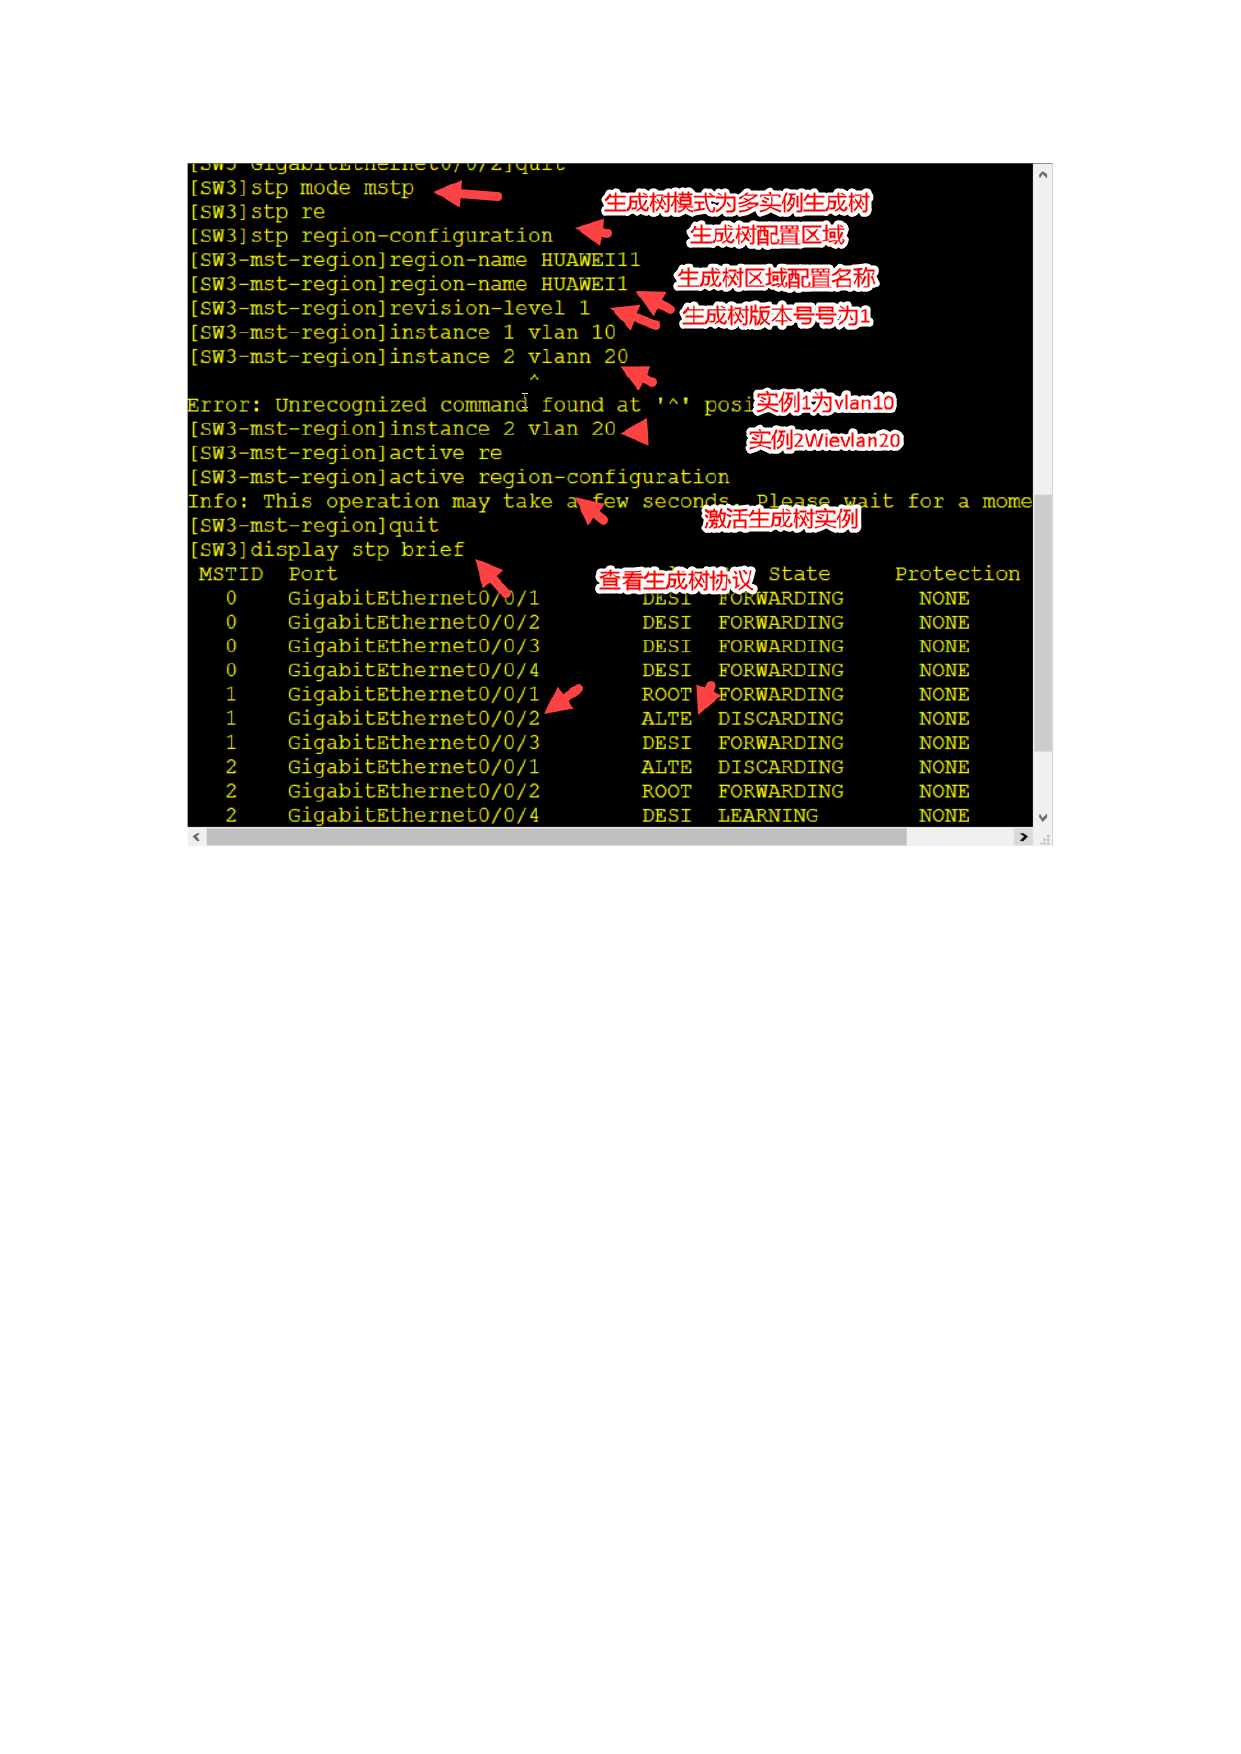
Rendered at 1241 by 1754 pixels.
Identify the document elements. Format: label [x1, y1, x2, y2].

picture [187, 162, 1053, 846]
